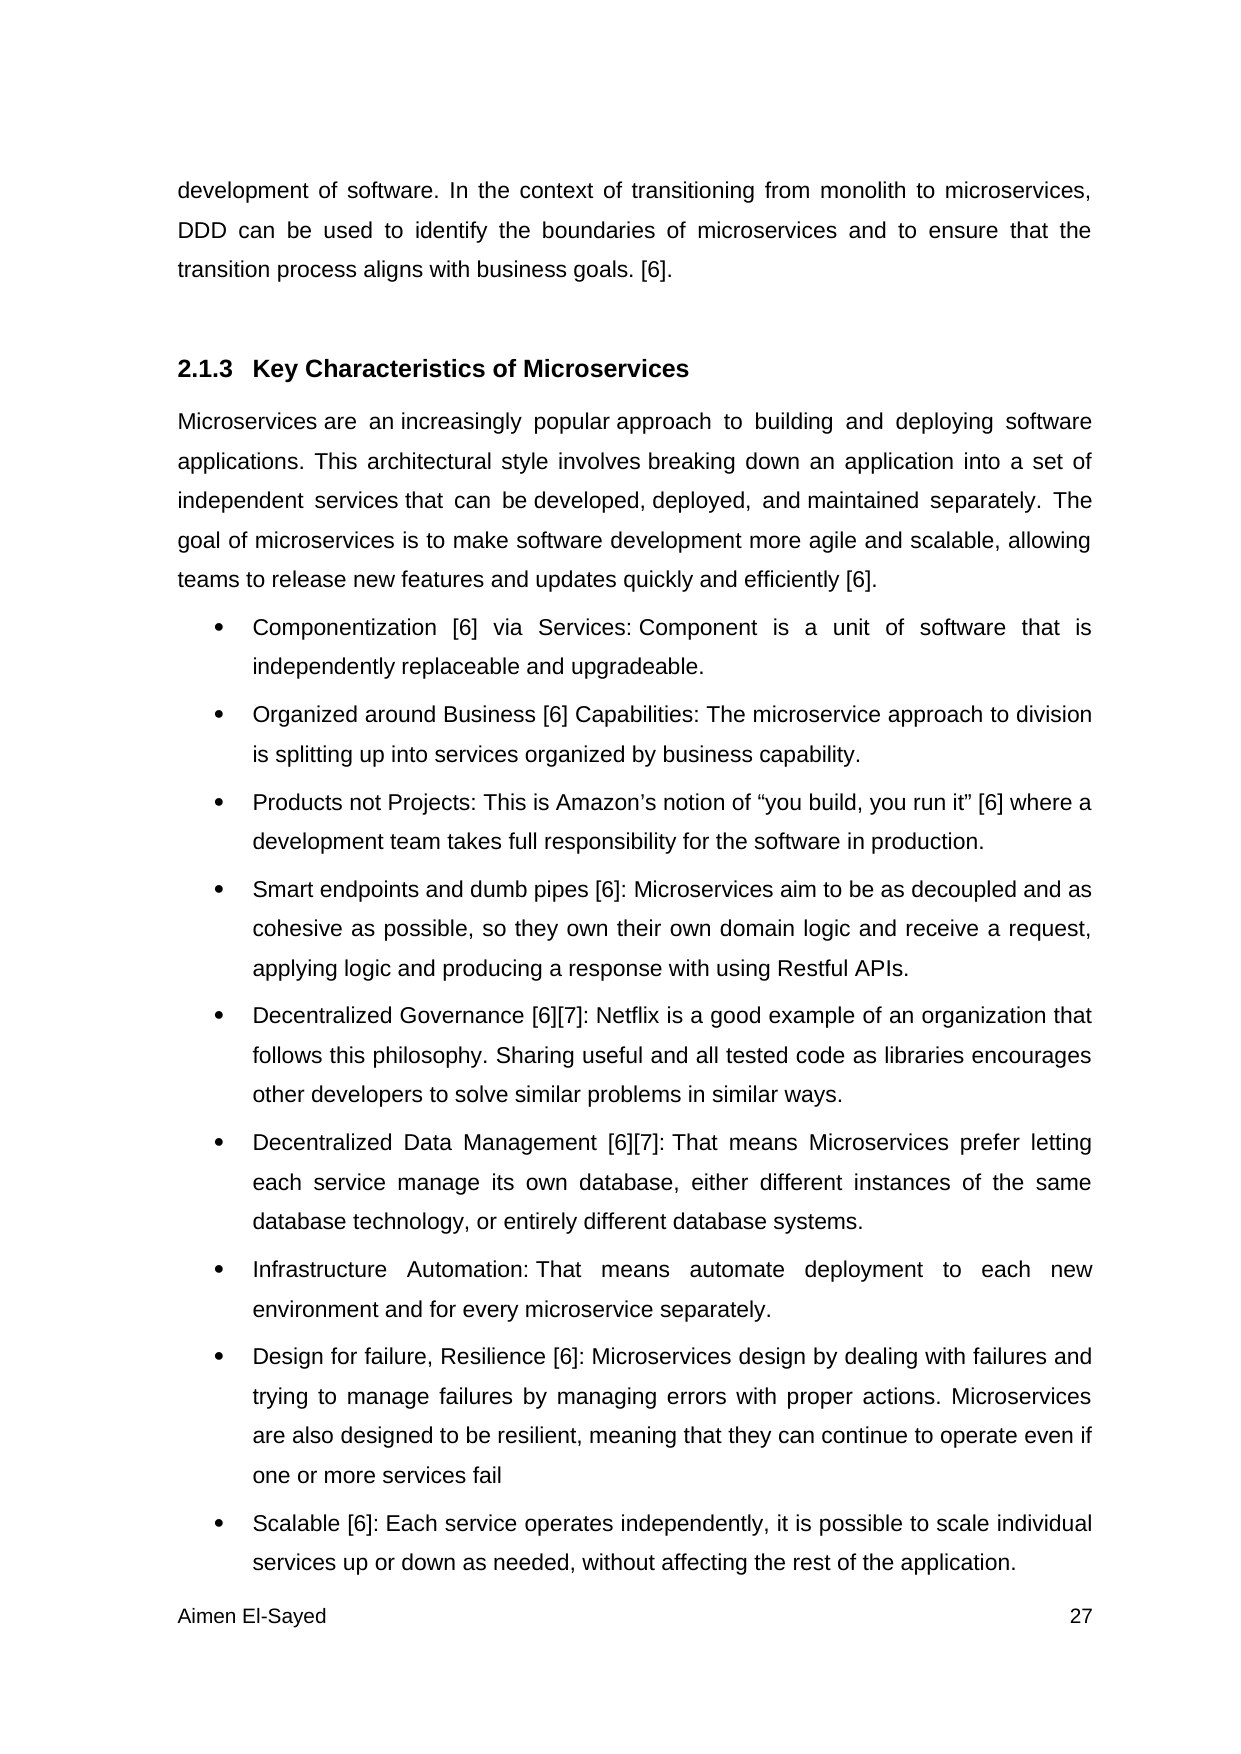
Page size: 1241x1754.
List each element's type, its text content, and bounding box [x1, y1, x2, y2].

list Infrastructure Automation: That means automate deployment to each new environment and for every microservice separately. [215, 1256, 1092, 1322]
list Decentralized Governance [6][7]: Netflix is a good example of an organization that follows this philosophy. Sharing useful and all tested code as libraries encourages other developers to solve similar problems in similar ways. [215, 1002, 1092, 1108]
text development of software. In the context of transitioning from monolith to microservices, DDD can be used to identify the boundaries of microservices and to ensure that the transition process aligns with business goals. [6]. [177, 177, 1092, 282]
list Products not Projects: This is Amazon’s notion of “you build, you run it” [6] where a development team takes full responsibility for the software in production. [215, 788, 1092, 854]
list Scalable [6]: Each service operates independently, it is possible to scale individual services up or down as needed, without affecting the rest of the application. [215, 1509, 1092, 1575]
list Componentization [6] via Services: Component is a unit of software that is independently replaceable and upgradeable. [215, 614, 1092, 680]
list Smart endpoints and dumb pipes [6]: Microservices aim to be as decoupled and as cohesive as possible, so they own their own domain logic and receive a request, applying logic and producing a response with using Restful APIs. [215, 876, 1092, 981]
list Design for failure, Resilience [6]: Microservices design by dealing with failures and trying to manage failures by managing errors with proper actions. Microservices are also designed to be resilient, meaning that they can continue to operate even if one or more services fail [215, 1343, 1092, 1488]
list Decentralized Data Management [6][7]: That means Microservices prefer letting each service manage its own database, either different instances of the same database technology, or entirely different database systems. [215, 1129, 1092, 1234]
text Microservices are an increasingly popular approach to building and deploying software applications. This architectural style involves breaking down an application into a set of independent services that can be developed, deployed, and maintained separately. The goal of microservices is to make software development more agile and scalable, allowing teams to release new features and updates quickly and efficiently [6]. [177, 408, 1092, 592]
subtitle Key Characteristics of Microservices [177, 354, 1092, 383]
list Organized around Business [6] Capabilities: The microservice approach to division is splitting up into services organized by business capability. [215, 701, 1092, 767]
